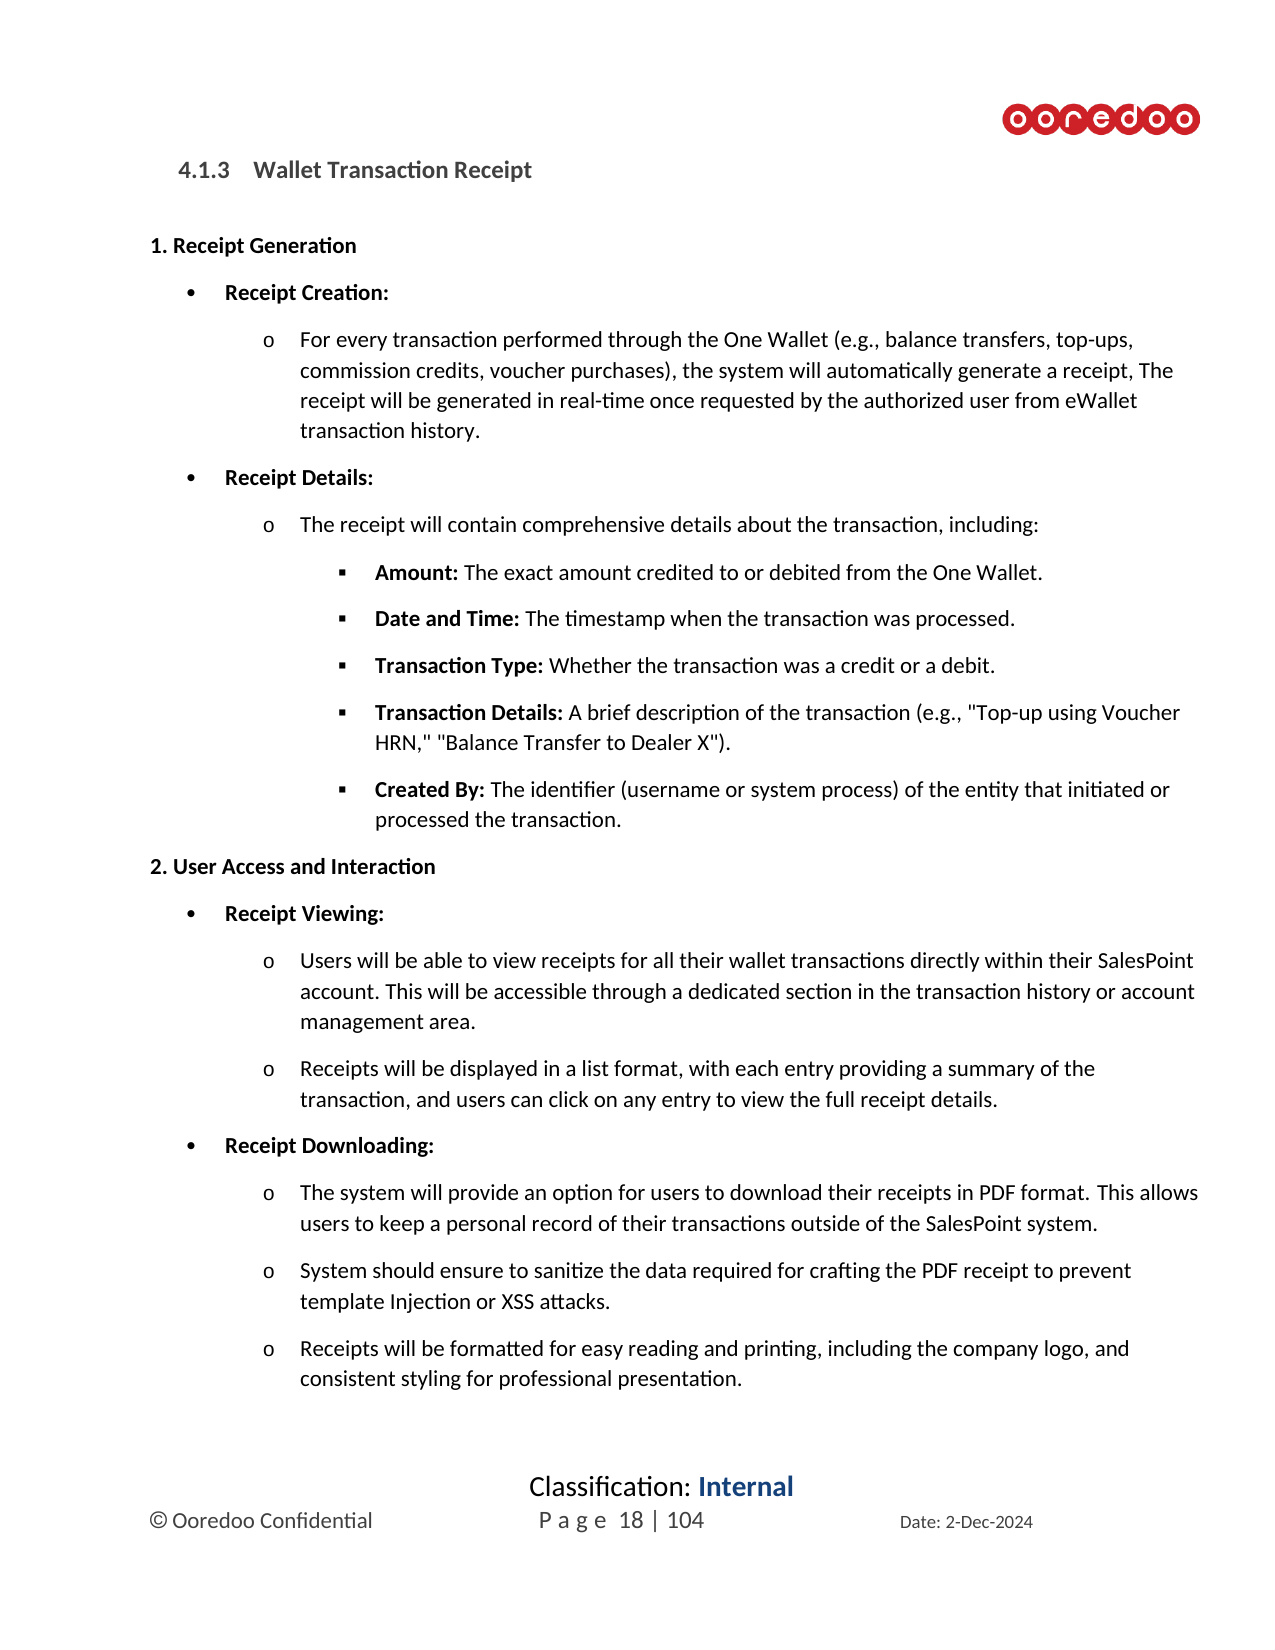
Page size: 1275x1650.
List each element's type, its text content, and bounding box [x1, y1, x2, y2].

list The system will provide an option for users to download their receipts in PDF format. This allows users to keep a personal record of their transactions outside of the SalesPoint system. [262, 1178, 1200, 1237]
list Users will be able to view receipts for all their wallet transactions directly within their SalesPoint account. This will be accessible through a dedicated section in the transaction history or account management area. [262, 946, 1200, 1035]
list Date and Time: The timestamp when the transaction was processed. [337, 604, 1200, 632]
list Receipt Details: [187, 463, 1200, 491]
list For every transaction performed through the One Wallet (e.g., balance transfers, top-ups, commission credits, voucher purchases), the system will automatically generate a receipt, The receipt will be generated in real-time once requested by the authorized user from eWallet transaction history. [262, 325, 1200, 444]
list Transaction Details: A brief description of the transaction (e.g., "Top-up using Voucher HRN," "Balance Transfer to Dealer X"). [337, 698, 1200, 756]
text 2. User Access and Interaction [150, 852, 1200, 880]
list Receipt Viewing: [187, 899, 1200, 927]
list Receipt Downloading: [187, 1132, 1200, 1159]
list Amount: The exact amount credited to or debited from the One Wallet. [337, 558, 1200, 586]
list System should ensure to sanitize the data required for crafting the PDF receipt to prevent template Injection or XSS attacks. [262, 1256, 1200, 1315]
text 1. Receipt Generation [150, 232, 1200, 259]
list Receipt Creation: [187, 278, 1200, 306]
list The receipt will contain comprehensive details about the transaction, including: [262, 510, 1200, 539]
list Created By: The identifier (username or system process) of the entity that initiated or processed the transaction. [337, 775, 1200, 833]
list Transaction Type: Whether the transaction was a credit or a debit. [337, 651, 1200, 679]
picture [1001, 103, 1200, 136]
list Receipts will be displayed in a list format, with each entry providing a summary of the transaction, and users can click on any entry to view the full receipt details. [262, 1054, 1200, 1113]
subtitle Wallet Transaction Receipt [178, 154, 1200, 185]
list Receipts will be formatted for easy reading and printing, including the company logo, and consistent styling for professional presentation. [262, 1334, 1200, 1392]
